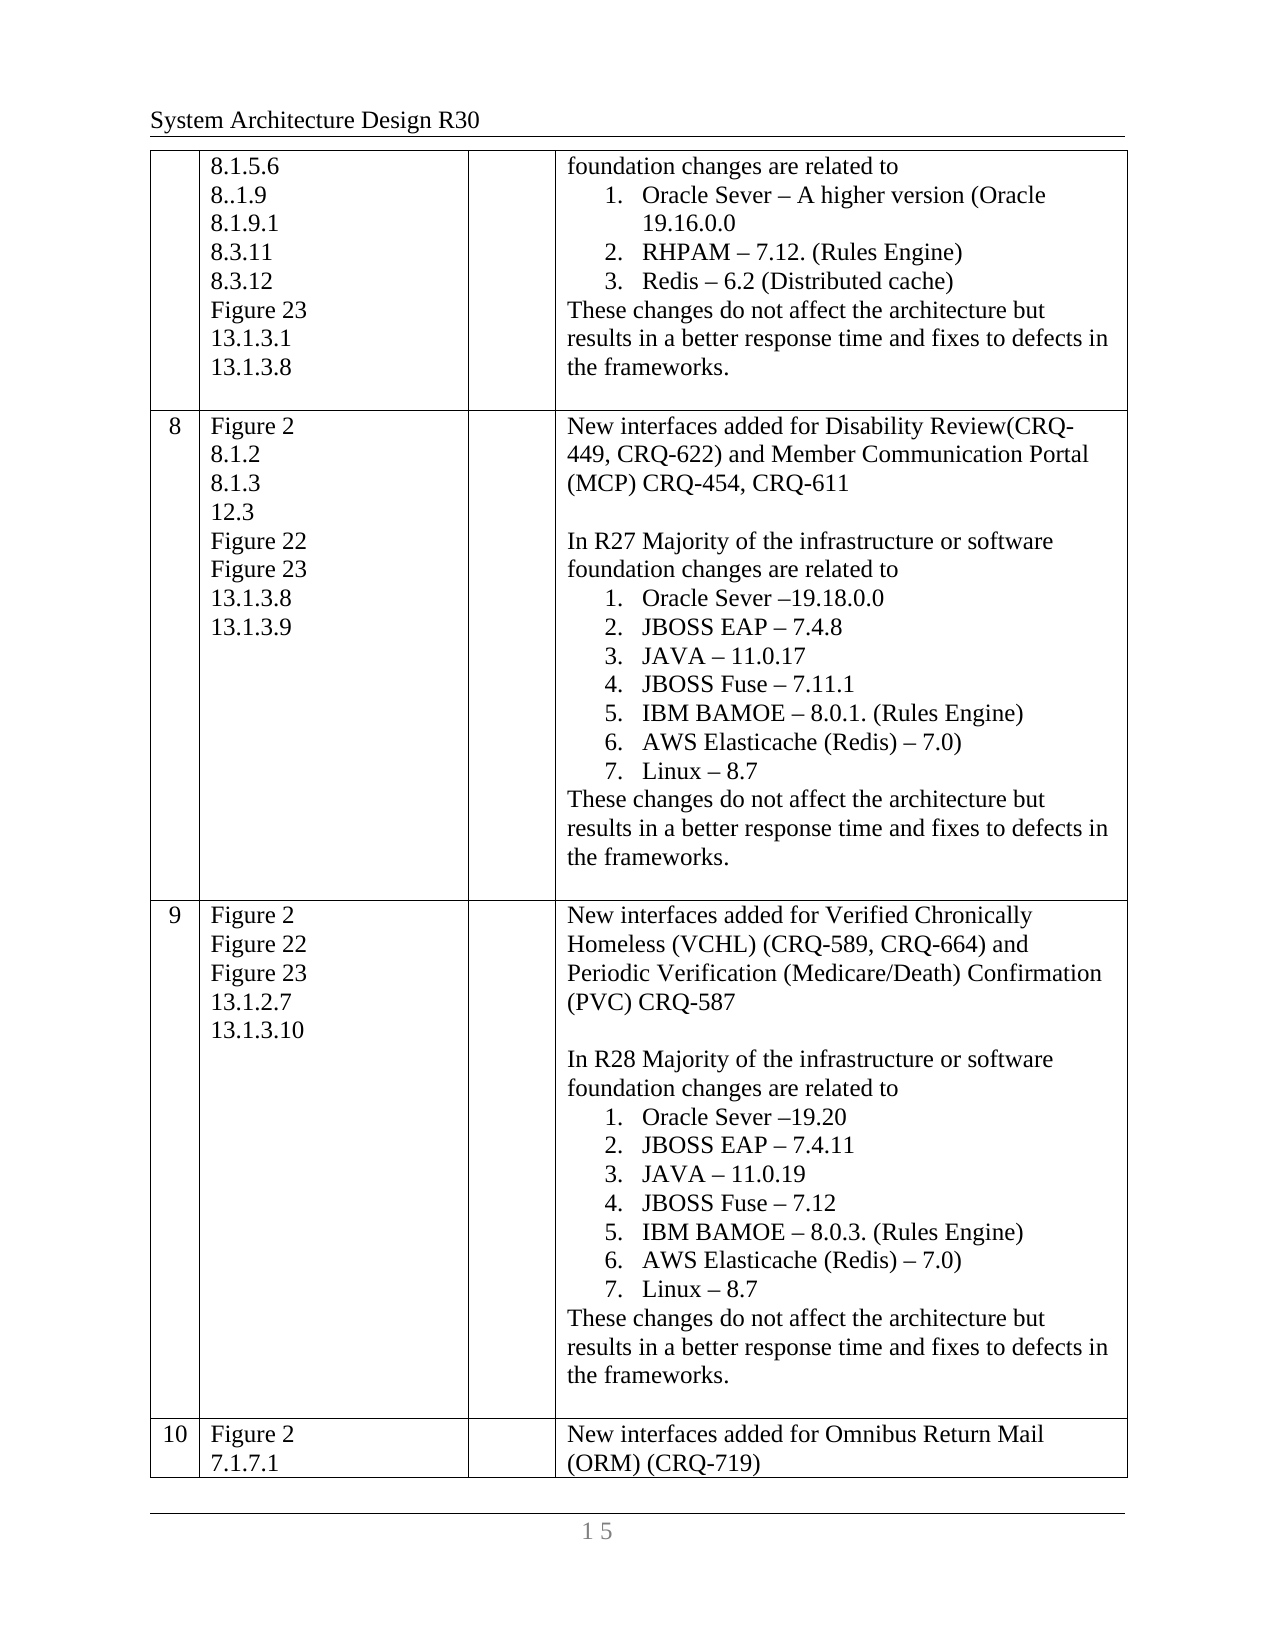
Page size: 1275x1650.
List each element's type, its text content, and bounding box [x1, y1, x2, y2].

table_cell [556, 1419, 1127, 1477]
table_cell 9 [151, 901, 199, 1418]
table_cell New interfaces added for Disability Review(CRQ-449, CRQ-622) and Member Communication Portal (MCP) CRQ-454, CRQ-611 In R27 Majority of the infrastructure or software foundation changes are related to Oracle Sever –19.18.0.0 JBOSS EAP – 7.4.8 JAVA – 11.0.17 JBOSS Fuse – 7.11.1 IBM BAMOE – 8.0.1. (Rules Engine) AWS Elasticache (Redis) – 7.0) Linux – 8.7 These changes do not affect the architecture but results in a better response time and fixes to defects in the frameworks. [556, 411, 1127, 899]
table_cell 8 [151, 411, 199, 899]
table_cell New interfaces added for Verified Chronically Homeless (VCHL) (CRQ-589, CRQ-664) and Periodic Verification (Medicare/Death) Confirmation (PVC) CRQ-587 In R28 Majority of the infrastructure or software foundation changes are related to Oracle Sever –19.20 JBOSS EAP – 7.4.11 JAVA – 11.0.19 JBOSS Fuse – 7.12 IBM BAMOE – 8.0.3. (Rules Engine) AWS Elasticache (Redis) – 7.0) Linux – 8.7 These changes do not affect the architecture but results in a better response time and fixes to defects in the frameworks. [556, 901, 1127, 1418]
table_cell [469, 151, 555, 410]
table_cell 10 [151, 1419, 199, 1477]
table_cell [469, 1419, 555, 1477]
table_cell [469, 411, 555, 899]
table_cell Figure 2 Figure 22 Figure 23 13.1.2.7 13.1.3.10 [200, 901, 468, 1418]
table_cell Figure 2 8.1.2 8.1.3 12.3 Figure 22 Figure 23 13.1.3.8 13.1.3.9 [200, 411, 468, 899]
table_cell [200, 151, 468, 410]
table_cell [200, 1419, 468, 1477]
table_cell [469, 901, 555, 1418]
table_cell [556, 151, 1127, 410]
table_cell 8 [151, 151, 199, 410]
